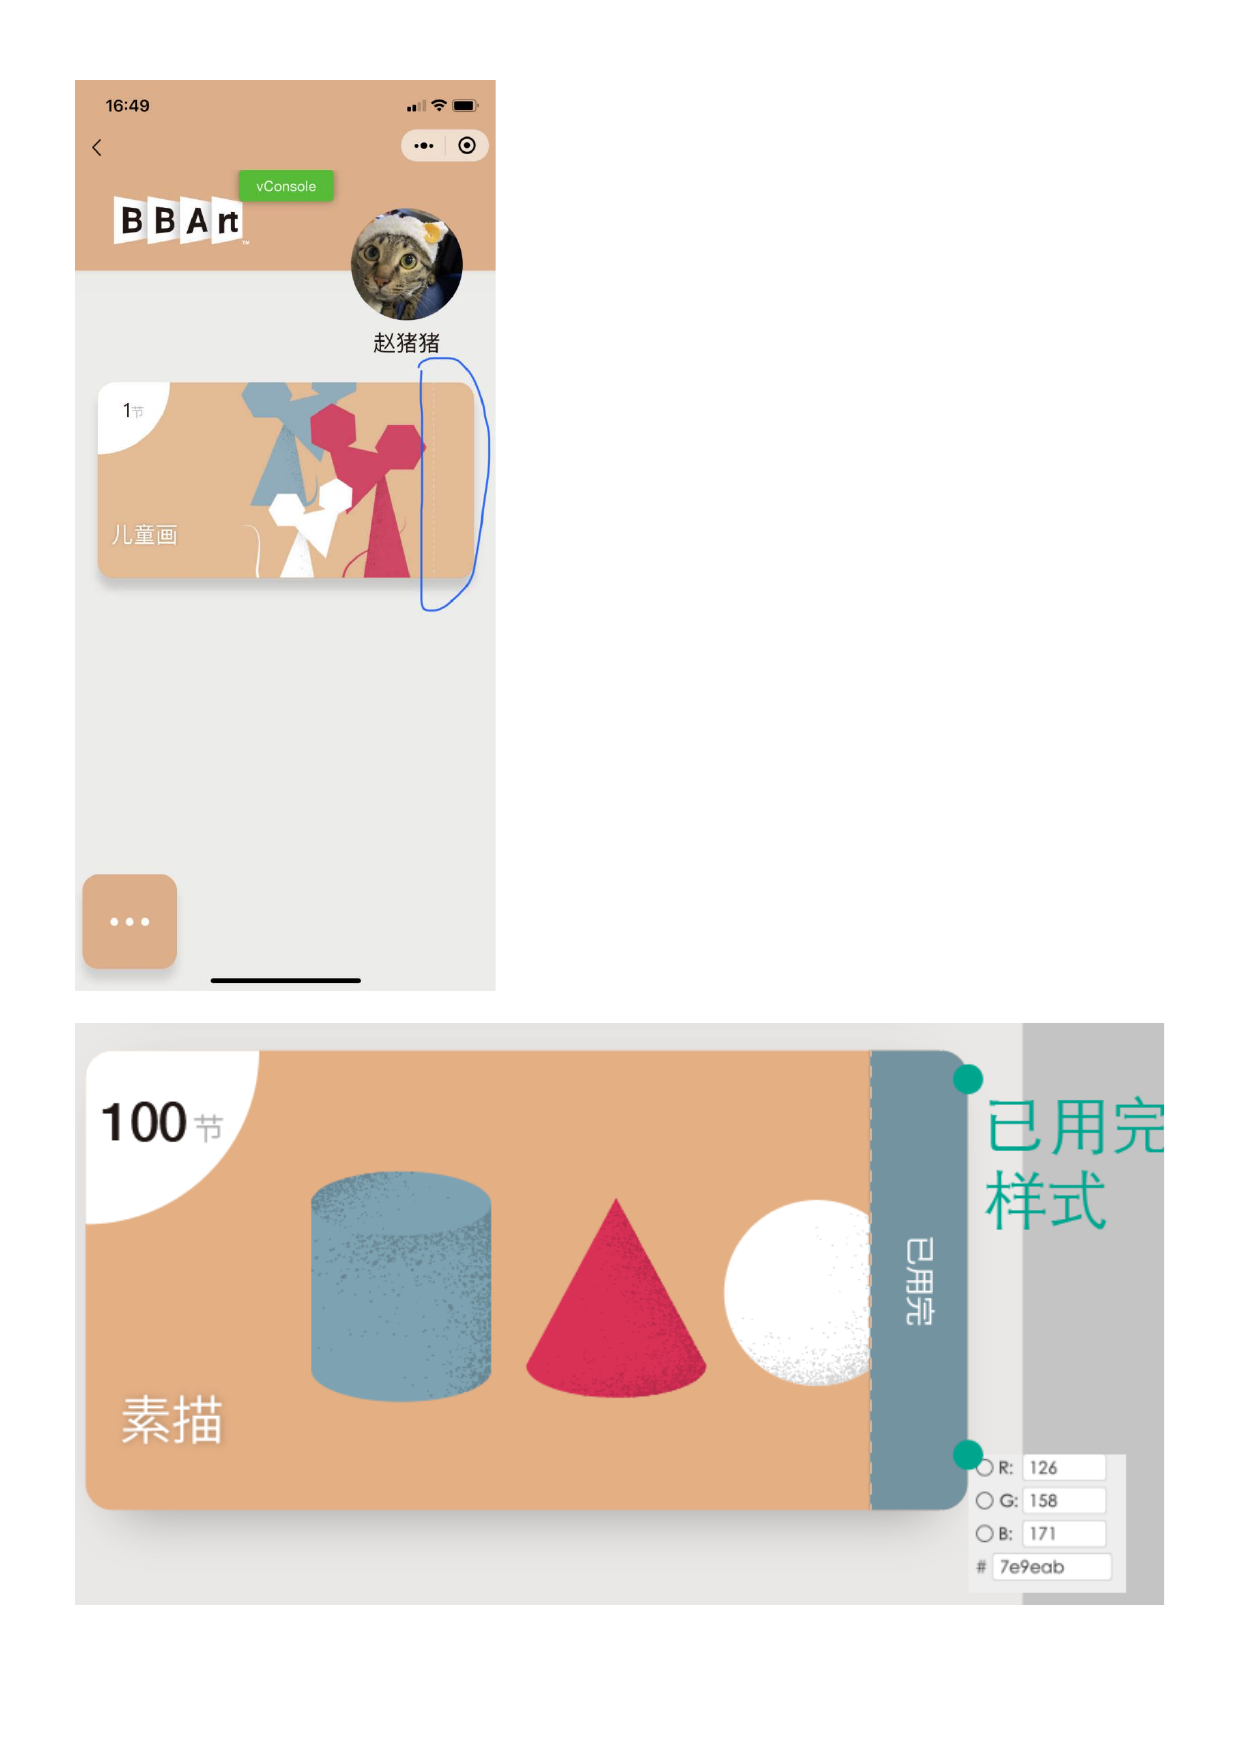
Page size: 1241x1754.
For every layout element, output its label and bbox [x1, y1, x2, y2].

picture [75, 1023, 1165, 1605]
picture [75, 80, 496, 991]
